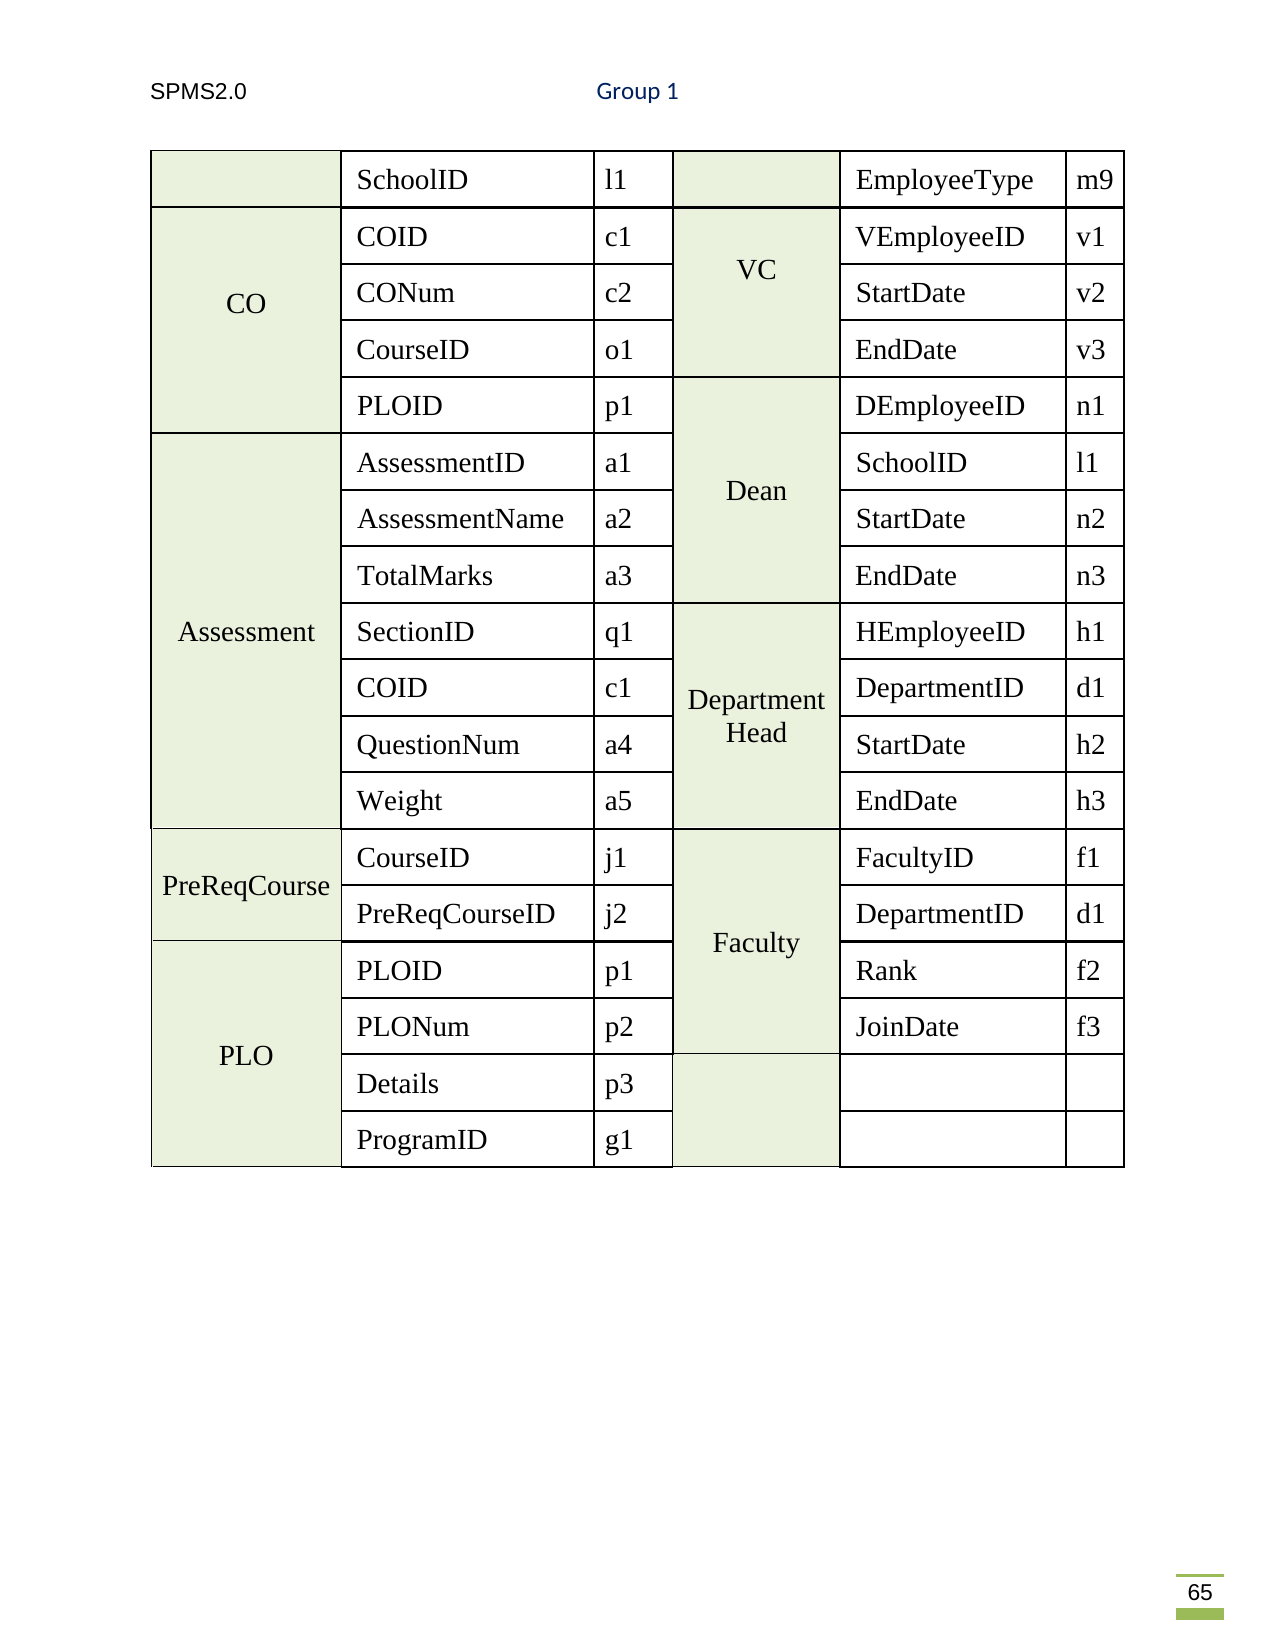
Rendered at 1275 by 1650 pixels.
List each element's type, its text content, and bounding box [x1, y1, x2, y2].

table_cell SchoolID [841, 434, 1065, 489]
table_cell o1 [595, 321, 672, 376]
table_cell AssessmentName [342, 491, 593, 545]
table_cell PLOID [342, 378, 593, 432]
table_cell Weight [342, 773, 593, 827]
table_cell a3 [595, 547, 672, 602]
table_cell PLONum [342, 999, 593, 1053]
table_cell HEmployeeID [841, 604, 1065, 658]
table_cell VC [674, 209, 839, 376]
table_cell FacultyID [841, 830, 1065, 884]
table_cell DEmployeeID [841, 378, 1065, 432]
table_cell VEmployeeID [841, 209, 1065, 263]
table_cell c1 [595, 209, 672, 263]
table_cell h1 [1067, 604, 1123, 658]
table_cell COID [342, 660, 593, 714]
table_cell f1 [1067, 830, 1123, 884]
table_cell [1067, 1055, 1123, 1110]
table_cell c1 [595, 660, 672, 714]
table_cell DepartmentID [841, 886, 1065, 940]
table_cell CourseID [342, 830, 593, 884]
table_cell q1 [595, 604, 672, 658]
table_cell [841, 1112, 1065, 1166]
table_cell p2 [595, 999, 672, 1053]
table_cell n1 [1067, 378, 1123, 432]
table_cell g1 [595, 1112, 672, 1166]
table_cell JoinDate [841, 999, 1065, 1053]
table_cell Assessment [152, 434, 340, 827]
table_cell PLOID [342, 943, 593, 997]
table_cell p1 [595, 943, 672, 997]
table_cell a1 [595, 434, 672, 489]
table_cell v1 [1067, 209, 1123, 263]
table_cell CourseID [342, 321, 593, 376]
table_cell EndDate [841, 321, 1065, 376]
table_cell EmployeeType [841, 152, 1065, 206]
table_cell Details [342, 1055, 593, 1110]
table_cell TotalMarks [342, 547, 593, 602]
table_cell p1 [595, 378, 672, 432]
table_cell PreReqCourseID [342, 886, 593, 940]
table_cell StartDate [841, 265, 1065, 319]
table_cell Faculty [674, 830, 839, 1053]
table_cell j2 [595, 886, 672, 940]
table_cell CO [152, 208, 340, 432]
table_cell EndDate [841, 773, 1065, 827]
table_cell StartDate [841, 717, 1065, 771]
table_cell a5 [595, 773, 672, 827]
table_cell SchoolID [342, 152, 593, 206]
table_cell [1067, 1112, 1123, 1166]
table_cell Rank [841, 943, 1065, 997]
table_cell j1 [595, 830, 672, 884]
table_cell p3 [595, 1055, 672, 1110]
table_cell ProgramID [342, 1112, 593, 1166]
table_cell Department Head [674, 604, 839, 827]
table_cell a2 [595, 491, 672, 545]
table_cell c2 [595, 265, 672, 319]
table_cell f3 [1067, 999, 1123, 1053]
table_cell Dean [674, 378, 839, 602]
table_cell StartDate [841, 491, 1065, 545]
table_cell COID [342, 209, 593, 263]
table_cell PreReqCourse [152, 829, 341, 940]
table_cell h3 [1067, 773, 1123, 827]
table_cell PLO [152, 941, 341, 1166]
table_cell [841, 1055, 1065, 1110]
table_cell v3 [1067, 321, 1123, 376]
table_cell QuestionNum [342, 717, 593, 771]
table_cell a4 [595, 717, 672, 771]
table_cell f2 [1067, 943, 1123, 997]
table_cell n3 [1067, 547, 1123, 602]
table_cell h2 [1067, 717, 1123, 771]
table_cell [673, 1054, 839, 1166]
table_cell n2 [1067, 491, 1123, 545]
table_cell AssessmentID [342, 434, 593, 489]
table_cell DepartmentID [841, 660, 1065, 714]
table_cell SectionID [342, 604, 593, 658]
table_cell d1 [1067, 886, 1123, 940]
table_cell EndDate [841, 547, 1065, 602]
table_cell d1 [1067, 660, 1123, 714]
table_cell l1 [595, 152, 672, 206]
table_cell m9 [1067, 152, 1123, 206]
table_cell v2 [1067, 265, 1123, 319]
table_cell CONum [342, 265, 593, 319]
table_cell l1 [1067, 434, 1123, 489]
